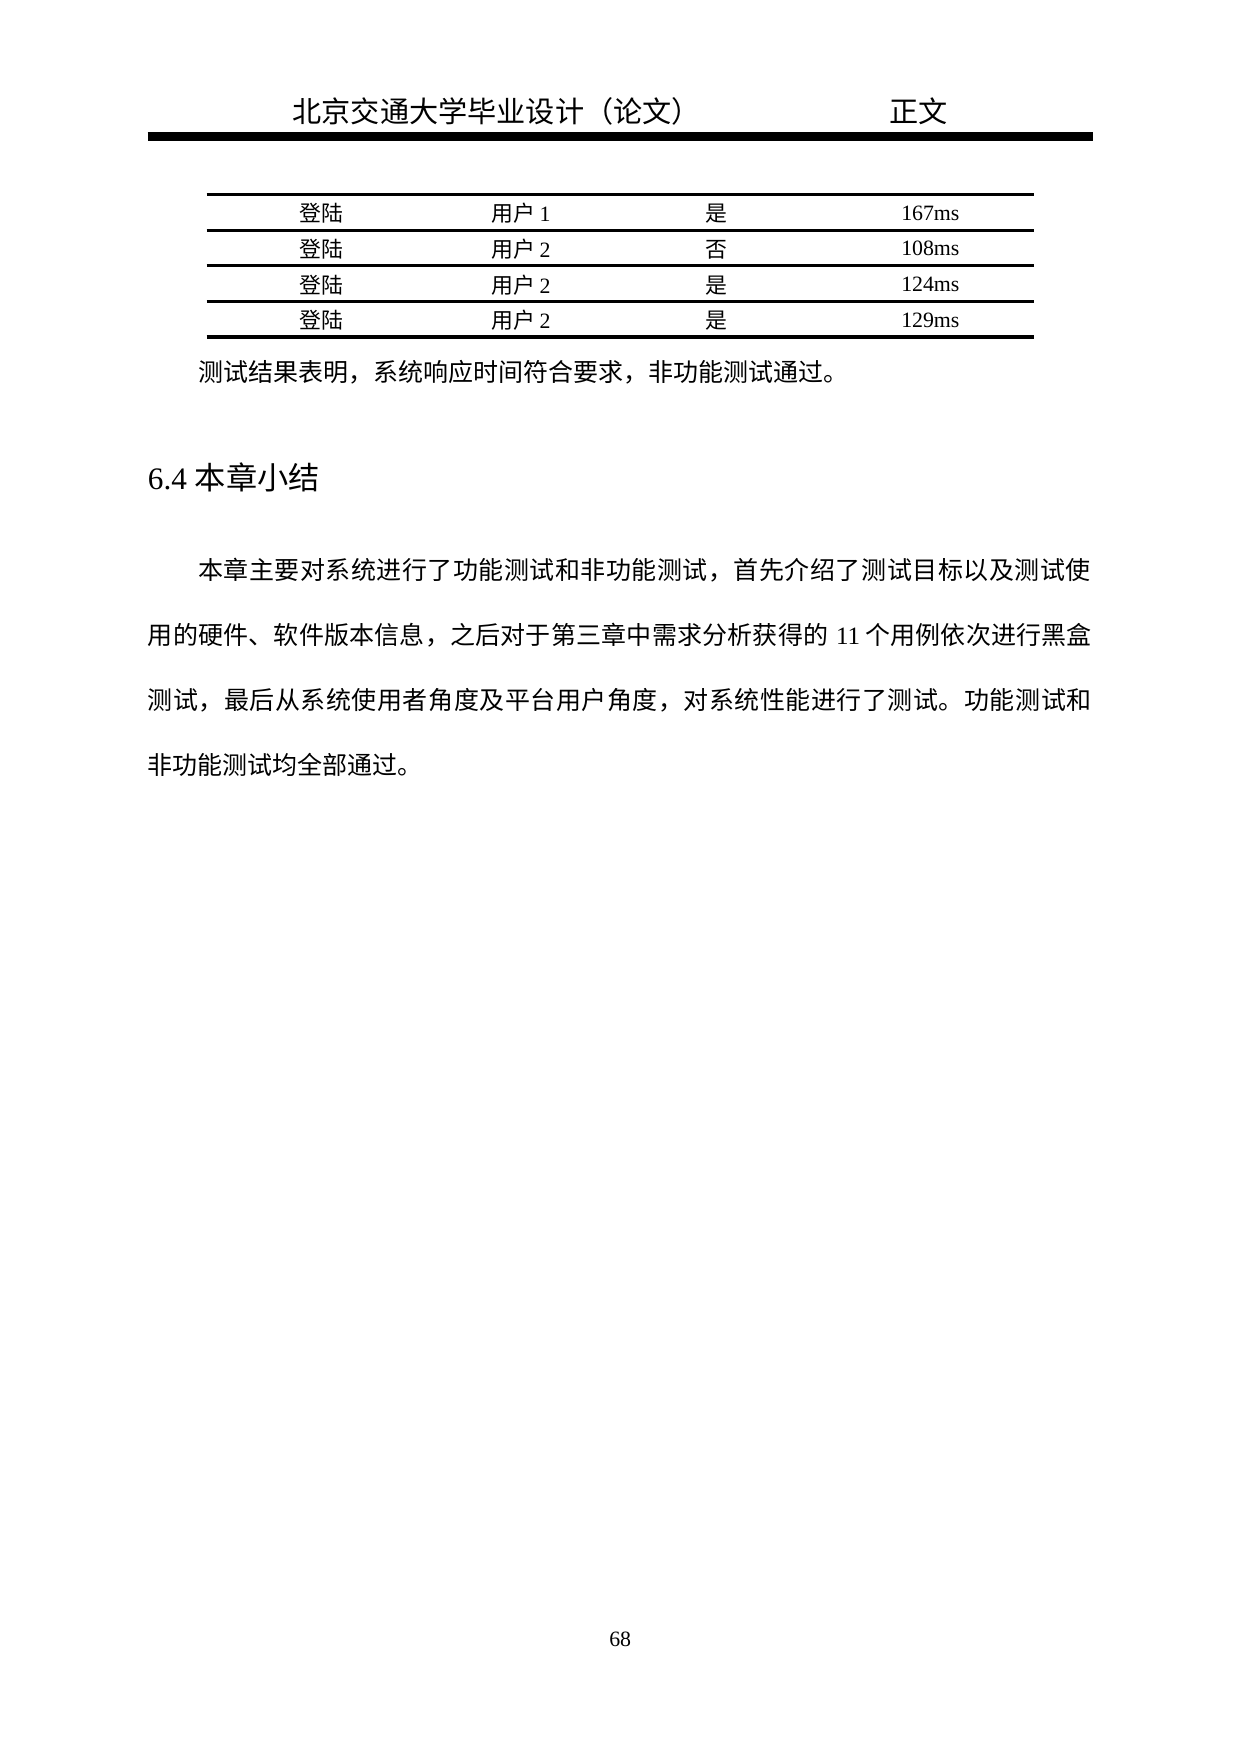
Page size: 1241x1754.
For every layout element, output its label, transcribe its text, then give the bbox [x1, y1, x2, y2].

table_cell 108ms [827, 232, 1033, 264]
table_cell 是 [605, 196, 827, 228]
table_cell 否 [605, 232, 827, 264]
text 测试结果表明，系统响应时间符合要求，非功能测试通过。 [148, 338, 1092, 403]
table_cell 用户2 [436, 303, 605, 335]
table_cell 167ms [827, 196, 1033, 228]
table_cell 129ms [827, 303, 1033, 335]
list 6.4 本章小结 [148, 453, 1092, 499]
table_cell 登陆 [207, 303, 436, 335]
table_cell 用户2 [436, 232, 605, 264]
text 本章主要对系统进行了功能测试和非功能测试，首先介绍了测试目标以及测试使用的硬件、软件版本信息，之后对于第三章中需求分析获得的11个用例依次进行黑盒测试，最后从系统使用者角度及平台用户角度，对系统性能进行了测试。功能测试和非功能测试均全部通过。 [148, 536, 1092, 796]
table_cell 是 [605, 303, 827, 335]
table_cell 124ms [827, 267, 1033, 300]
table_cell 登陆 [207, 267, 436, 300]
table_cell 用户1 [436, 196, 605, 228]
table_cell 是 [605, 267, 827, 300]
table_cell 用户2 [436, 267, 605, 300]
table_cell 登陆 [207, 232, 436, 264]
table_cell 登陆 [207, 196, 436, 228]
